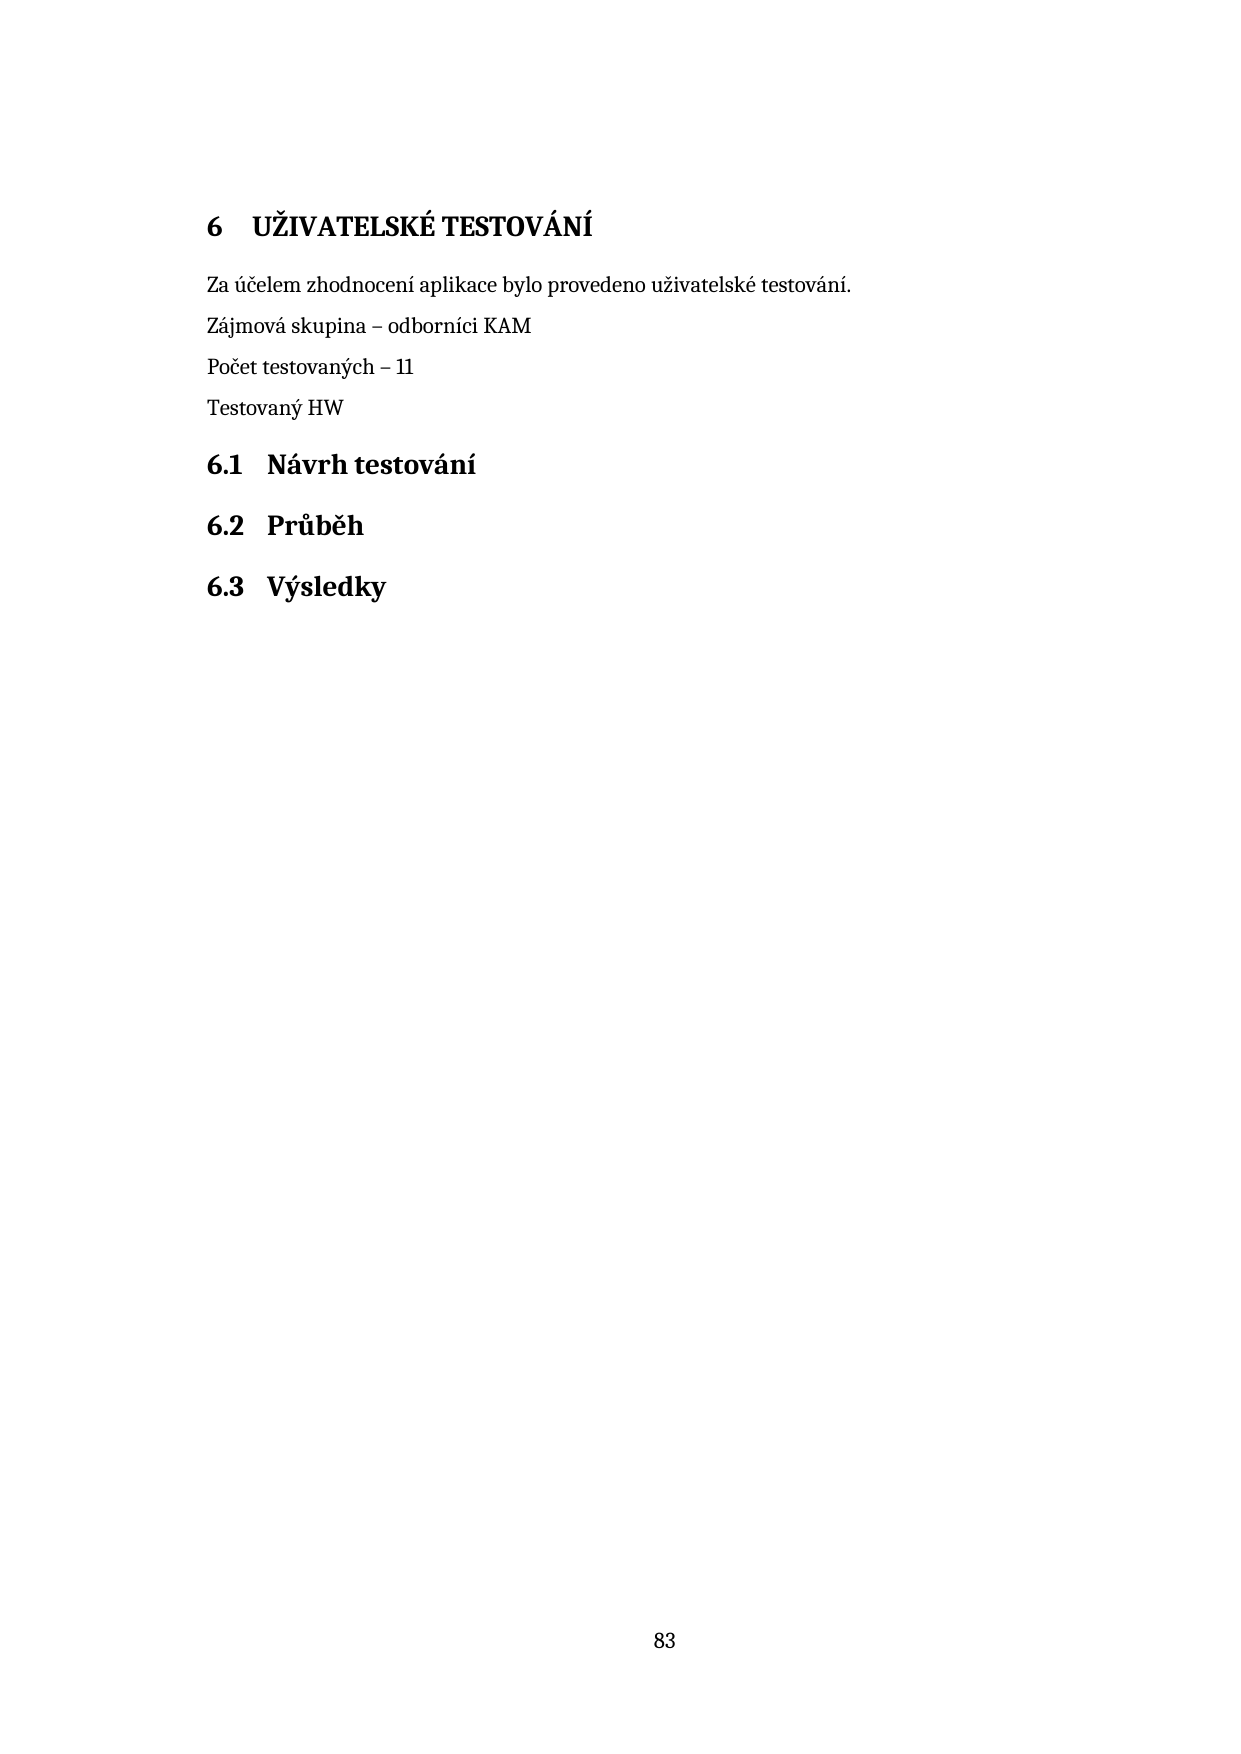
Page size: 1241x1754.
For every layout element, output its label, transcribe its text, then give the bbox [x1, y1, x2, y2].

text Zájmová skupina – odborníci KAM [207, 313, 1122, 339]
text Za účelem zhodnocení aplikace bylo provedeno uživatelské testování. [207, 272, 1122, 298]
subtitle Výsledky [207, 570, 1122, 604]
text Počet testovaných – 11 [207, 353, 1122, 380]
subtitle Průběh [207, 509, 1122, 543]
subtitle UŽIVATELSKÉ TESTOVÁNÍ [207, 211, 1122, 244]
text Testovaný HW [207, 394, 1122, 421]
subtitle Návrh testování [207, 448, 1122, 481]
